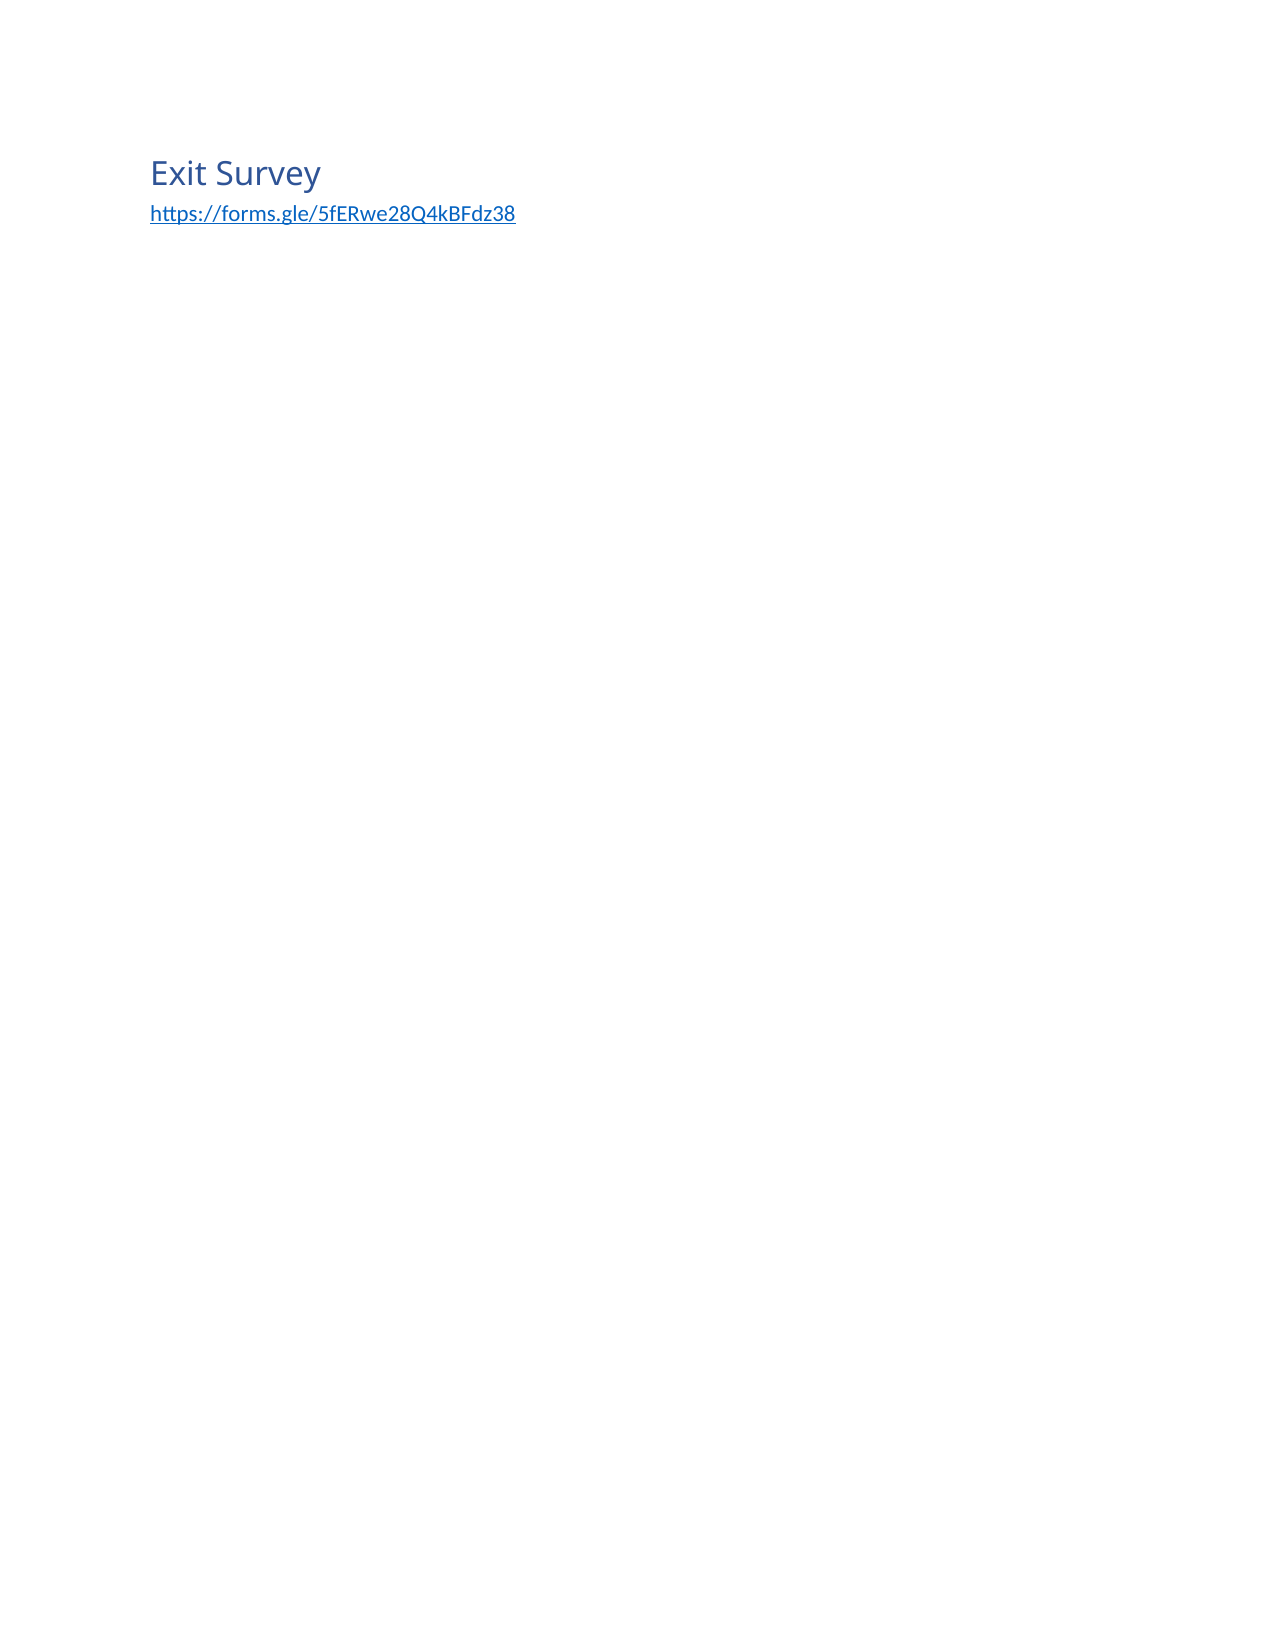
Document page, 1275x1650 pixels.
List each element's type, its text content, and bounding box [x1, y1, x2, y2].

text https://forms.gle/5fERwe28Q4kBFdz38 [150, 199, 1125, 227]
subtitle Exit Survey [150, 150, 1125, 195]
